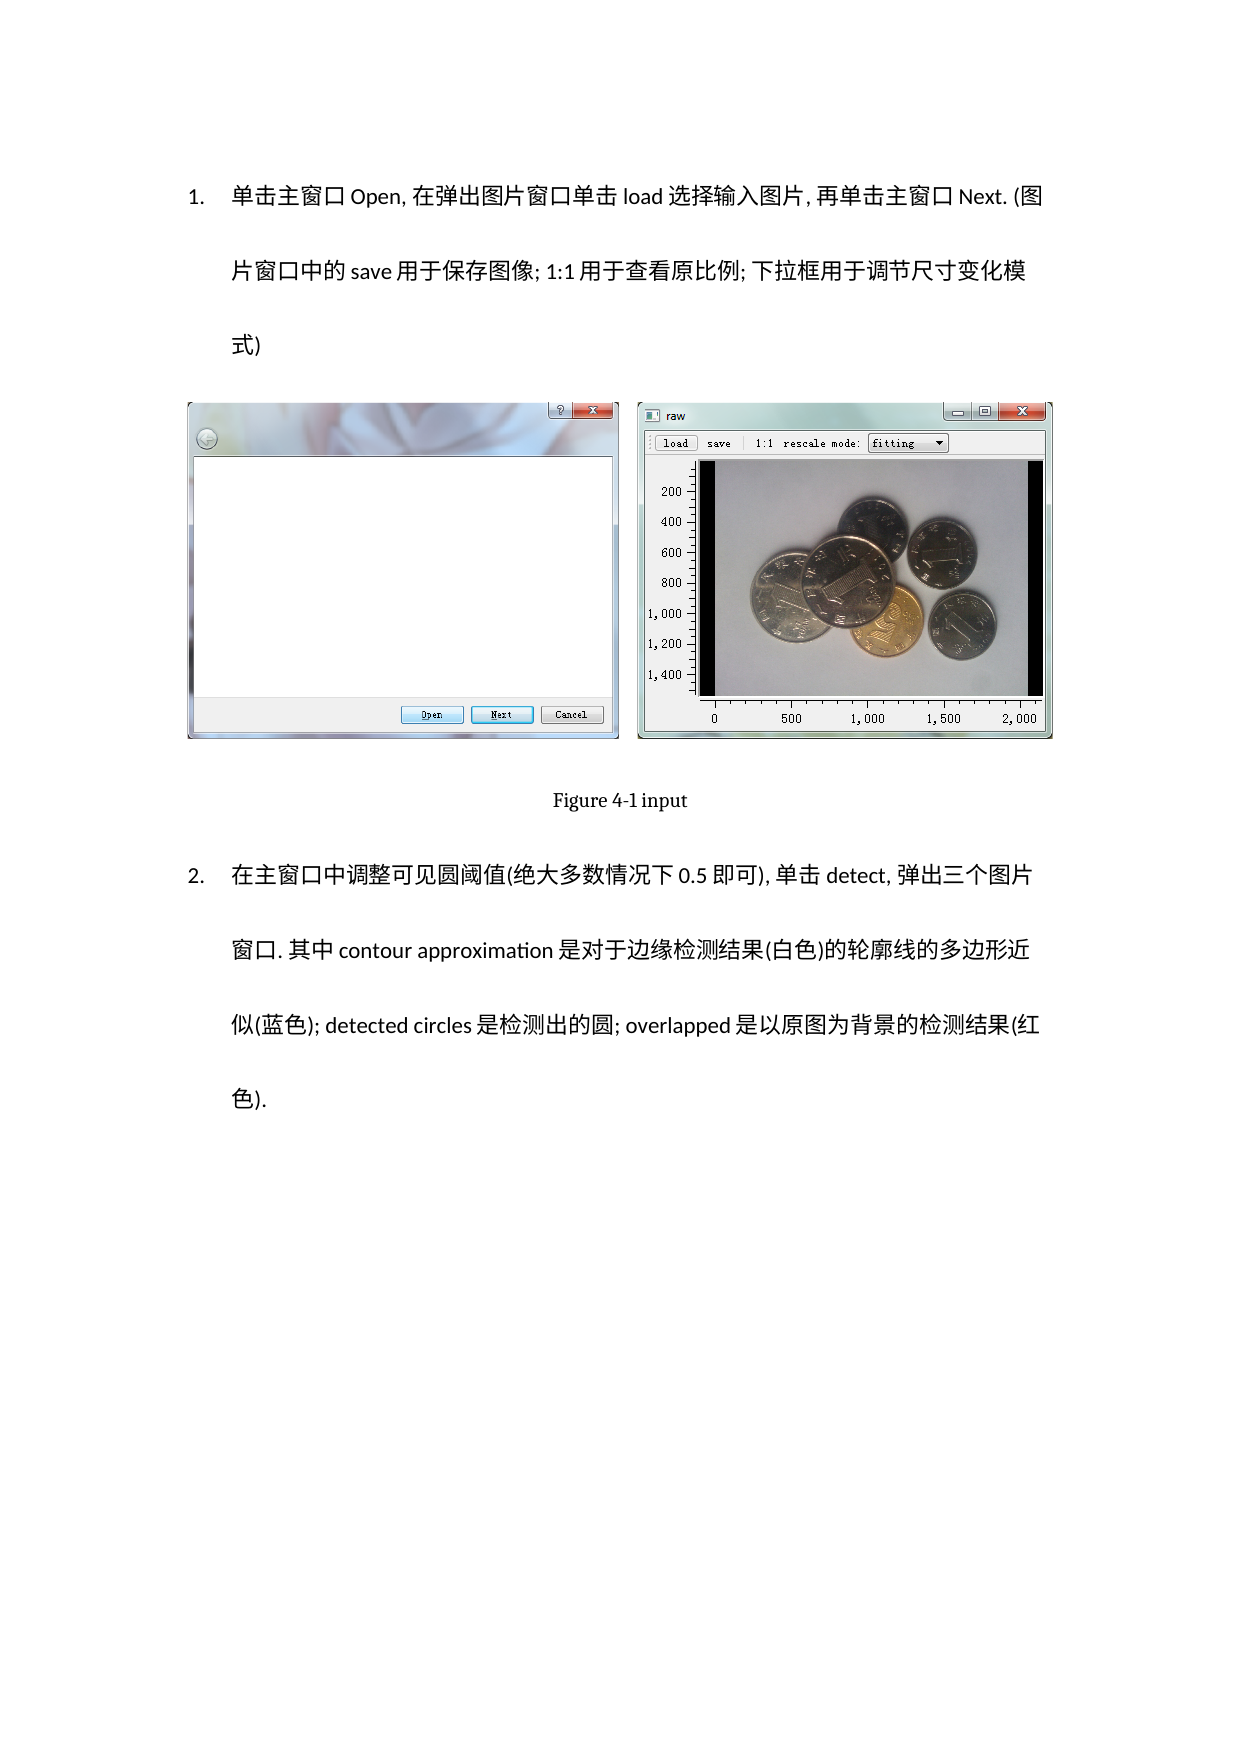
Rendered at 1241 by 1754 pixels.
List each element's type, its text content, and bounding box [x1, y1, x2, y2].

picture [187, 402, 619, 739]
picture [637, 402, 1053, 739]
list 单击主窗口Open, 在弹出图片窗口单击load选择输入图片, 再单击主窗口Next. (图片窗口中的save用于保存图像; 1:1用于查看原比例; 下拉框用于调节尺寸变化模式) [187, 162, 1053, 376]
list 在主窗口中调整可见圆阈值(绝大多数情况下0.5即可), 单击detect, 弹出三个图片窗口. 其中contour approximation是对于边缘检测结果(白色)的轮廓线的多边形近似(蓝色); detected circles是检测出的圆; overlapped是以原图为背景的检测结果(红色). [187, 841, 1053, 1131]
text Figure 4-1 input [187, 784, 1053, 817]
